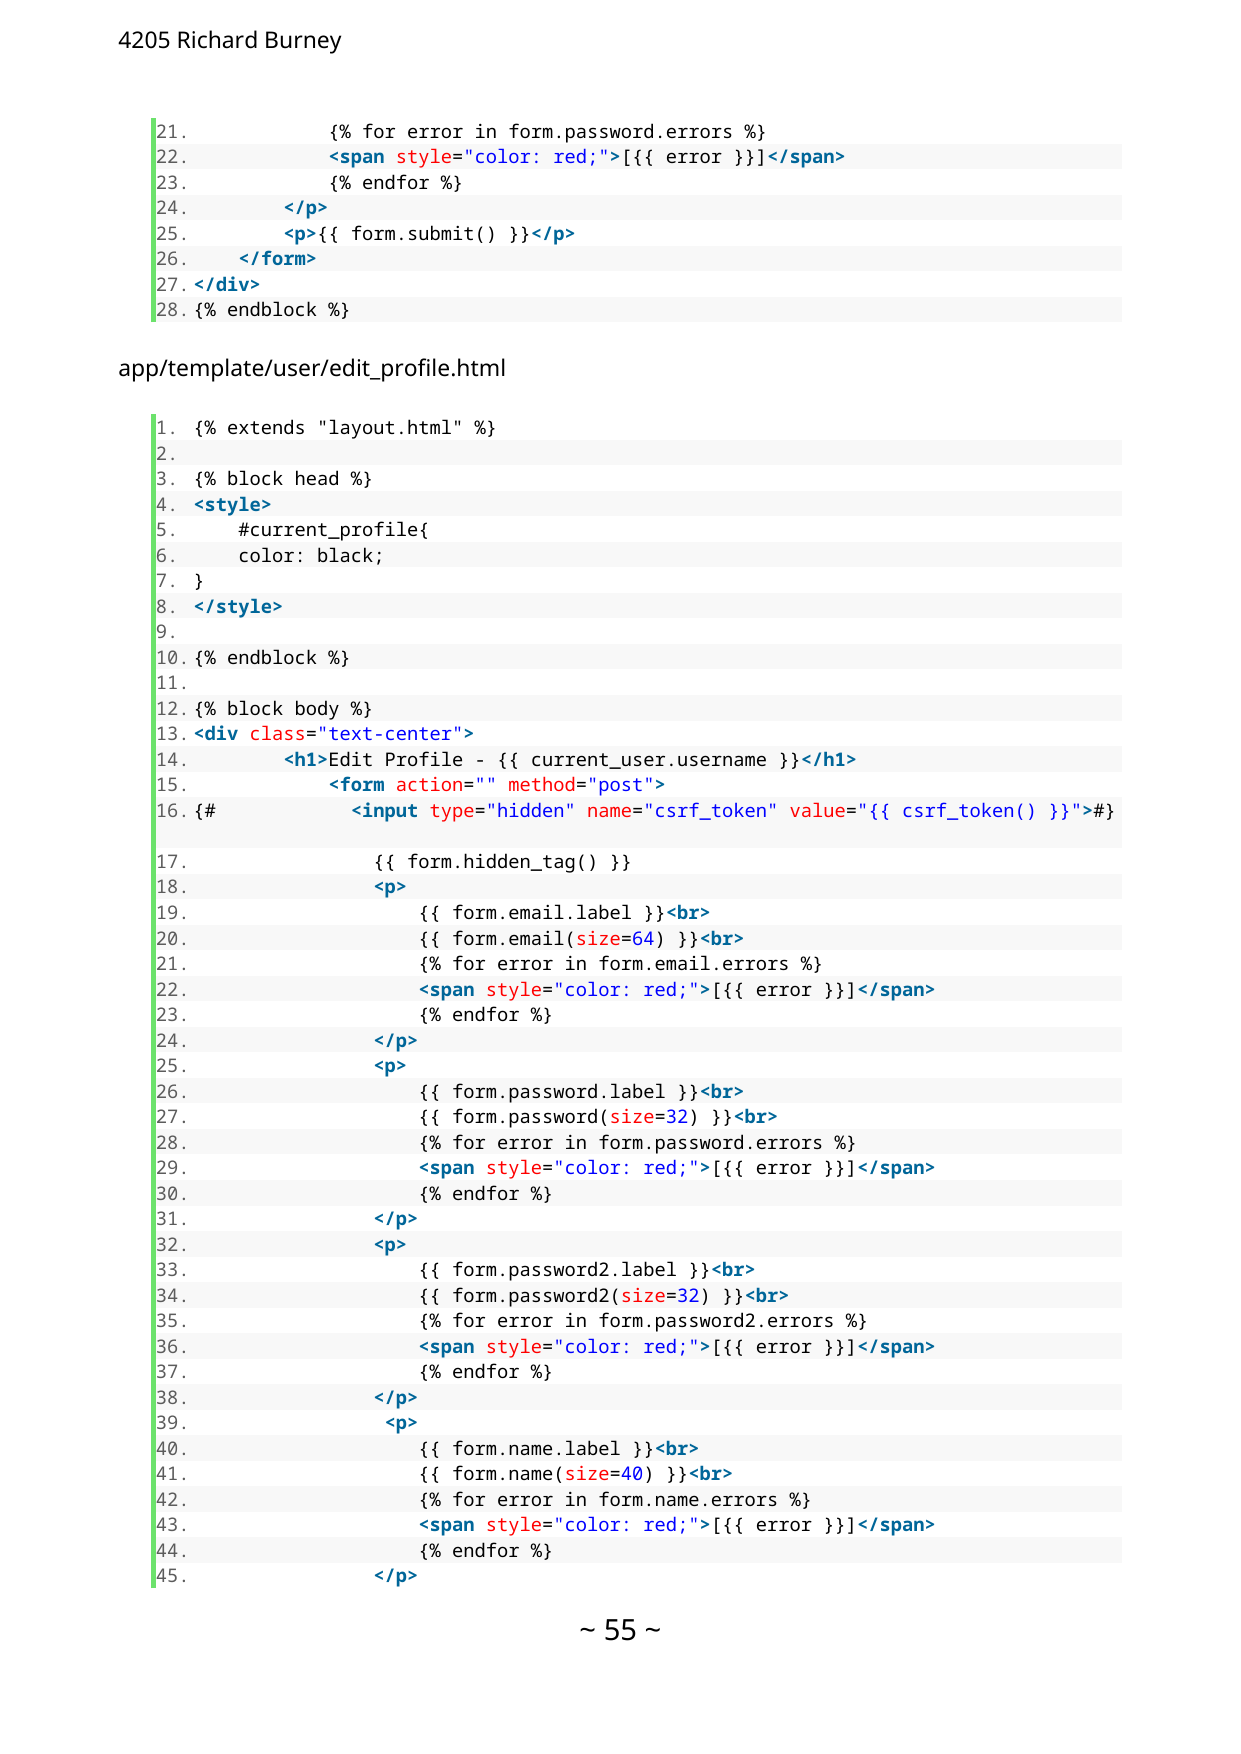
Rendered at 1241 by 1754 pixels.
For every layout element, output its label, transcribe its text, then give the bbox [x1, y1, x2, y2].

list <span style="color: red;">[{{ error }}]</span> [156, 976, 1122, 1001]
list {% endfor %} [156, 1359, 1122, 1384]
list <p> [156, 874, 1122, 899]
list {% for error in form.password.errors %} [156, 1129, 1122, 1154]
list {% for error in form.email.errors %} [156, 950, 1122, 976]
list {{ form.password(size=32) }}<br> [156, 1103, 1122, 1129]
list {{ form.password2.label }}<br> [156, 1257, 1122, 1282]
list <span style="color: red;">[{{ error }}]</span> [156, 1333, 1122, 1359]
list </p> [156, 1027, 1122, 1052]
list {% endfor %} [156, 1537, 1122, 1563]
list <span style="color: red;">[{{ error }}]</span> [156, 144, 1122, 169]
list {# <input type="hidden" name="csrf_token" value="{{ csrf_token() }}">#} [156, 797, 1122, 848]
list {{ form.hidden_tag() }} [156, 848, 1122, 874]
list {{ form.name(size=40) }}<br> [156, 1461, 1122, 1486]
list {{ form.password2(size=32) }}<br> [156, 1282, 1122, 1308]
list <div class="text-center"> [156, 721, 1122, 746]
list <form action="" method="post"> [156, 772, 1122, 797]
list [156, 1512, 1122, 1537]
list </div> [156, 271, 1122, 297]
list {{ form.password.label }}<br> [156, 1078, 1122, 1103]
list {{ form.email(size=64) }}<br> [156, 925, 1122, 950]
list {% endfor %} [156, 1001, 1122, 1027]
list </p> [156, 1384, 1122, 1410]
list {% endfor %} [156, 169, 1122, 195]
list </p> [156, 195, 1122, 220]
list </style> [156, 593, 1122, 618]
list color: black; [156, 542, 1122, 567]
list <p> [156, 1052, 1122, 1078]
list {% endblock %} [156, 644, 1122, 669]
list {% for error in form.name.errors %} [156, 1486, 1122, 1512]
list {{ form.email.label }}<br> [156, 899, 1122, 925]
text app/template/user/edit_profile.html [118, 351, 1122, 383]
list <p>{{ form.submit() }}</p> [156, 220, 1122, 246]
list </form> [156, 246, 1122, 271]
list <span style="color: red;">[{{ error }}]</span> [156, 1154, 1122, 1180]
list {{ form.name.label }}<br> [156, 1435, 1122, 1461]
list {% extends "layout.html" %} [156, 414, 1122, 440]
list <p> [156, 1231, 1122, 1257]
list {% endfor %} [156, 1180, 1122, 1206]
list } [156, 567, 1122, 593]
list {% block head %} [156, 465, 1122, 491]
list <p> [156, 1410, 1122, 1435]
list {% for error in form.password.errors %} [156, 118, 1122, 144]
list </p> [156, 1563, 1122, 1588]
list {% block body %} [156, 695, 1122, 721]
list {% endblock %} [156, 297, 1122, 322]
list <h1>Edit Profile - {{ current_user.username }}</h1> [156, 746, 1122, 772]
list #current_profile{ [156, 516, 1122, 542]
list {% for error in form.password2.errors %} [156, 1308, 1122, 1333]
list </p> [156, 1206, 1122, 1231]
list <style> [156, 491, 1122, 516]
